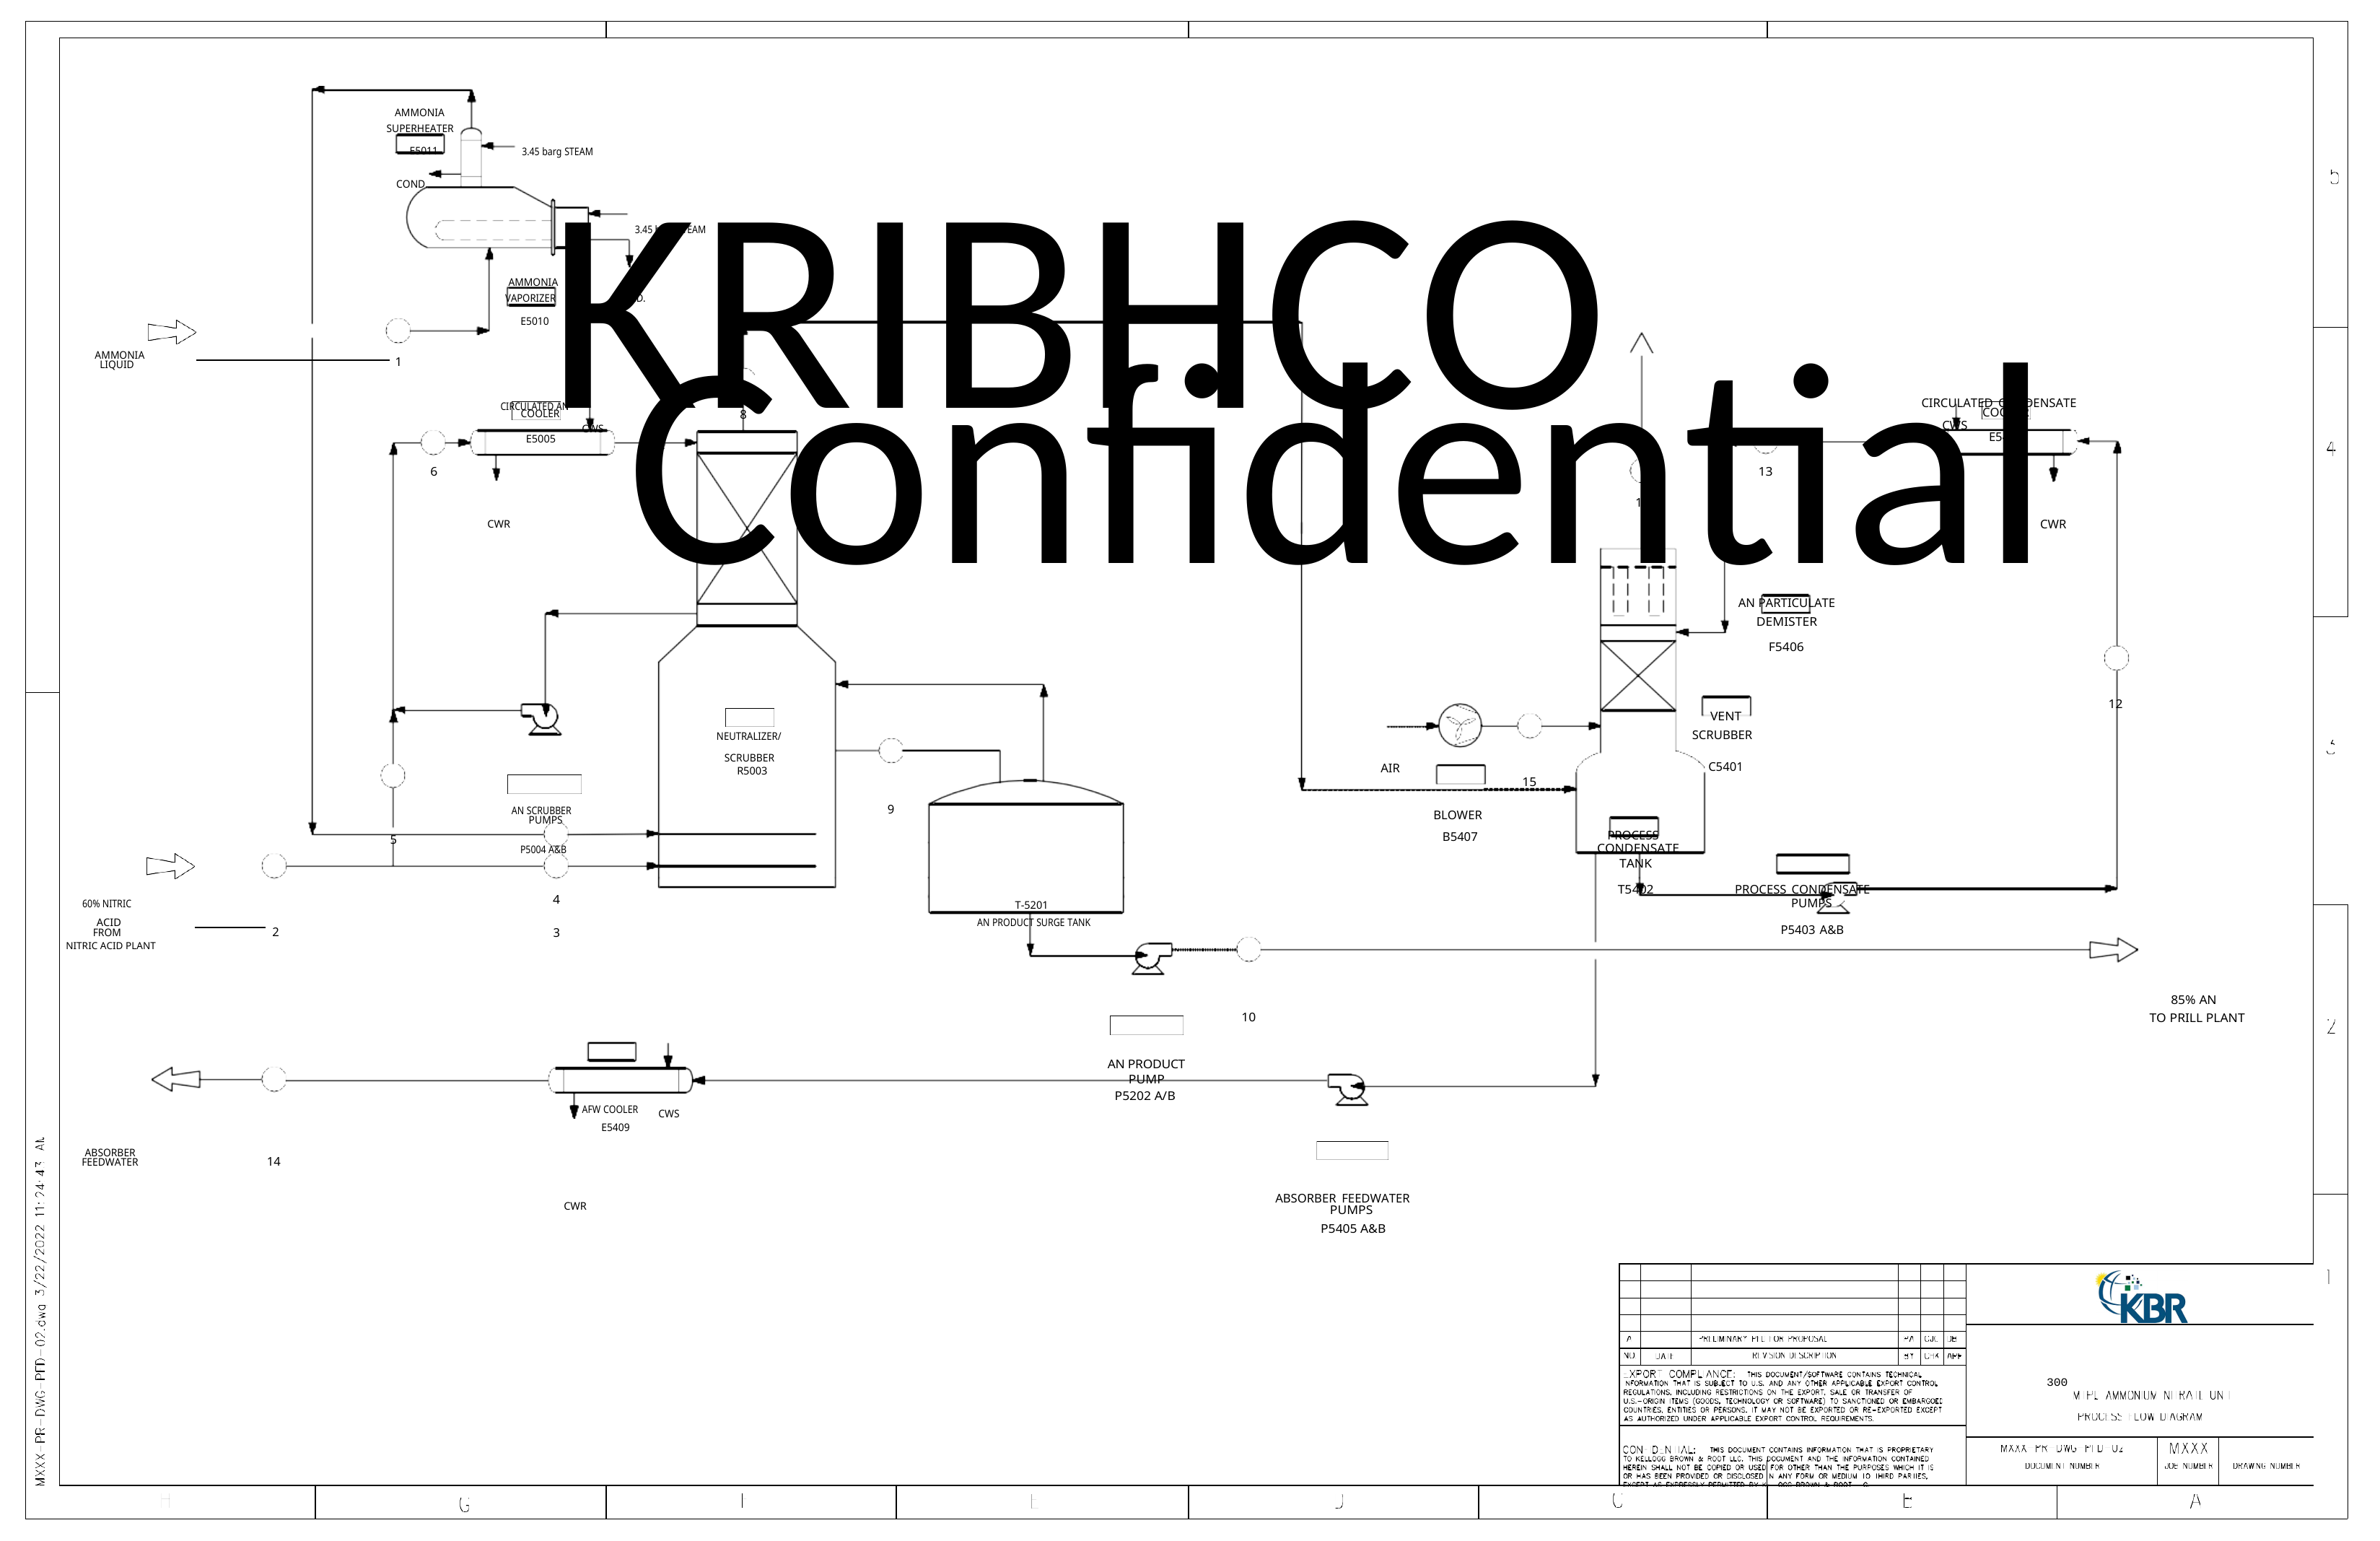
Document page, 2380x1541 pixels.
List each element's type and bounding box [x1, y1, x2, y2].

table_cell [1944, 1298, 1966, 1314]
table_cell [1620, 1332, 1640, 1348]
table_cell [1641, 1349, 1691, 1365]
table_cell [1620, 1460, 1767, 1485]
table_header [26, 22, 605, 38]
picture [1769, 1336, 1783, 1342]
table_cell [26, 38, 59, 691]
picture [2327, 740, 2335, 754]
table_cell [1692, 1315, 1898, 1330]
picture [2183, 1463, 2213, 1469]
picture [1788, 1336, 1827, 1342]
picture [1904, 1493, 1912, 1508]
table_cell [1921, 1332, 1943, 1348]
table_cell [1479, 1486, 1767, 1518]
picture [2095, 1270, 2188, 1323]
picture [1624, 1370, 1943, 1421]
picture [2234, 1463, 2265, 1469]
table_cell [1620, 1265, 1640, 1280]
picture [2170, 1443, 2208, 1454]
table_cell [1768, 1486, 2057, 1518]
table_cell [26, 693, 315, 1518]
picture [2026, 1463, 2099, 1469]
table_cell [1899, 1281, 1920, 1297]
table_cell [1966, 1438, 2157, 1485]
picture [1031, 1494, 1038, 1509]
picture [1624, 1353, 1636, 1358]
picture [1925, 1353, 1939, 1359]
picture [2190, 1494, 2201, 1509]
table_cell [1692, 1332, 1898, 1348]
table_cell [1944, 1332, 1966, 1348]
picture [1699, 1336, 1765, 1342]
picture [161, 1493, 170, 1508]
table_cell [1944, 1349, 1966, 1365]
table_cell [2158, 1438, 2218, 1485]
picture [742, 1493, 749, 1508]
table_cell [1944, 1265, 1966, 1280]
picture [2327, 442, 2336, 456]
picture [2165, 1463, 2178, 1469]
picture [1790, 1353, 1836, 1358]
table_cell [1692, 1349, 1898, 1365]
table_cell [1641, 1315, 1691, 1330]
picture [1613, 1493, 1622, 1508]
picture [1947, 1353, 1962, 1359]
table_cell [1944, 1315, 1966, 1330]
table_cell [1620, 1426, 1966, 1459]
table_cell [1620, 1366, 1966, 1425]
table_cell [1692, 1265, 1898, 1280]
picture [35, 1305, 47, 1485]
picture [2078, 1413, 2122, 1420]
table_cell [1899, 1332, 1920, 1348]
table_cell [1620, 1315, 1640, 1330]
picture [2270, 1463, 2300, 1469]
picture [35, 1162, 45, 1216]
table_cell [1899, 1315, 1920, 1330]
picture [2330, 170, 2339, 184]
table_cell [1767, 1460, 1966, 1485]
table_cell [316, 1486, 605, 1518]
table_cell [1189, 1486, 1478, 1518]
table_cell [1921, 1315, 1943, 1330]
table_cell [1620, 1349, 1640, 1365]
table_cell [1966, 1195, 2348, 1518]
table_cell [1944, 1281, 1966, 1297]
picture [1642, 1332, 1690, 1342]
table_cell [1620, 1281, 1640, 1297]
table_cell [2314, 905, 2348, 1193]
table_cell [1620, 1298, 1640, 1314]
picture [33, 1225, 47, 1296]
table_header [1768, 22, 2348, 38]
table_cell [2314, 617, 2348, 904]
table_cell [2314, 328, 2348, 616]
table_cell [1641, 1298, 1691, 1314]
picture [1335, 1494, 1343, 1509]
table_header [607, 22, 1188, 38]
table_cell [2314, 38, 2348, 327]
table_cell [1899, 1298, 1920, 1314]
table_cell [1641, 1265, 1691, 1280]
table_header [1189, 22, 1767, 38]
picture [1753, 1353, 1785, 1358]
picture [1925, 1336, 1938, 1342]
picture [2327, 1019, 2335, 1034]
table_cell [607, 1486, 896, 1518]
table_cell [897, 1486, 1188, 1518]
picture [1904, 1353, 1914, 1359]
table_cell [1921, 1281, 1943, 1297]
picture [2129, 1413, 2154, 1420]
picture [35, 1138, 45, 1151]
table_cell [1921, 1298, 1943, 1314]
picture [1947, 1336, 1956, 1342]
picture [1655, 1353, 1674, 1359]
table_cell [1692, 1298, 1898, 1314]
picture [2001, 1445, 2123, 1452]
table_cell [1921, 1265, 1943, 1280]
picture [1904, 1336, 1914, 1342]
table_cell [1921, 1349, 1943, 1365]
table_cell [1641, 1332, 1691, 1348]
picture [1627, 1336, 1632, 1342]
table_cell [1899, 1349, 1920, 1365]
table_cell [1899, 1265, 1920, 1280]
picture [460, 1498, 469, 1512]
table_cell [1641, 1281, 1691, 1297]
picture [2161, 1413, 2202, 1420]
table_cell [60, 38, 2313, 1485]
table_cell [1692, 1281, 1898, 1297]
